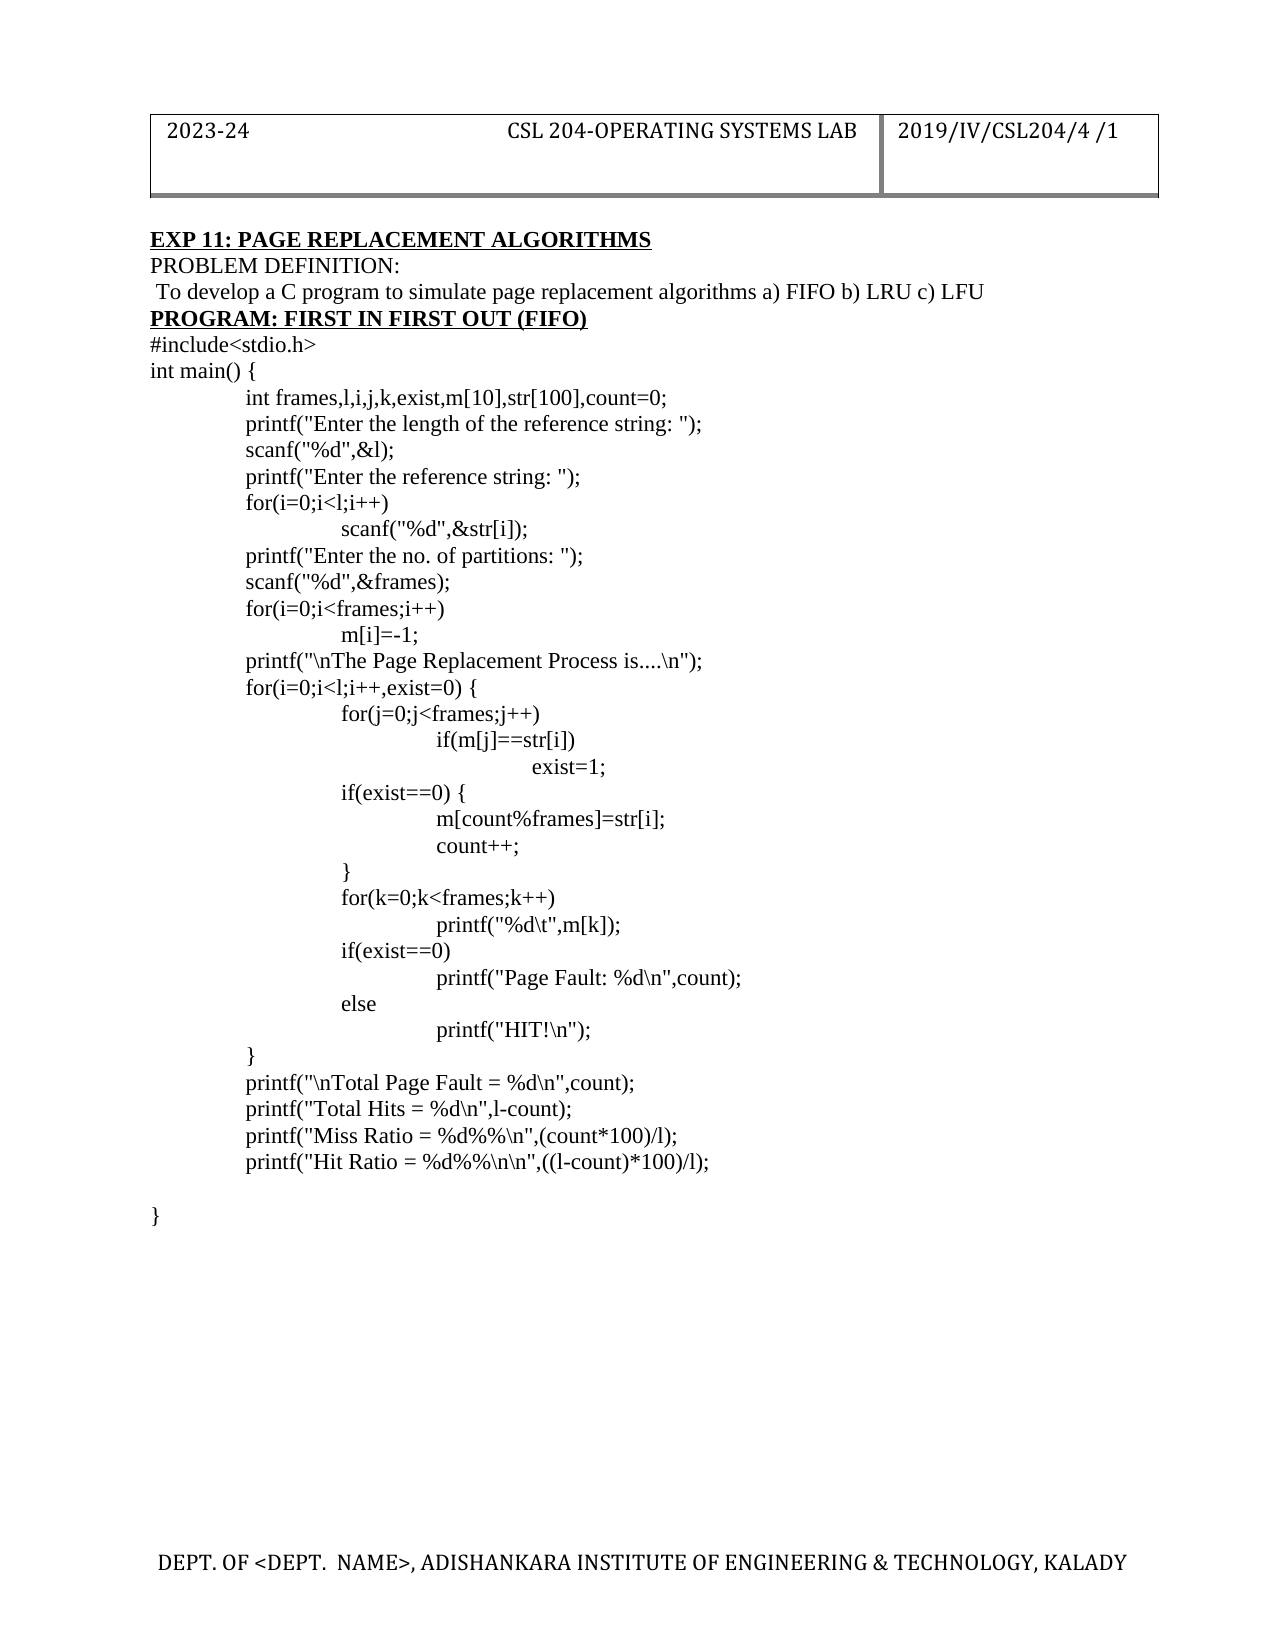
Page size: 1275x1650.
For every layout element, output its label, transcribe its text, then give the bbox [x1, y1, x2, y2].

text else [150, 990, 1134, 1016]
text EXP 11: PAGE REPLACEMENT ALGORITHMS [150, 226, 1134, 252]
text exist=1; [150, 753, 1134, 779]
text scanf("%d",&str[i]); [150, 516, 1134, 542]
text for(i=0;i<l;i++) [150, 489, 1134, 516]
text if(exist==0) [150, 937, 1134, 963]
text printf("HIT!\n"); [150, 1016, 1134, 1043]
text printf("Enter the length of the reference string: "); [150, 410, 1134, 436]
text printf("Total Hits = %d\n",l-count); [150, 1095, 1134, 1122]
text printf("\nThe Page Replacement Process is....\n"); [150, 647, 1134, 674]
text int main() { [150, 357, 1134, 384]
text for(i=0;i<frames;i++) [150, 594, 1134, 621]
text PROBLEM DEFINITION: [150, 252, 1134, 278]
text To develop a C program to simulate page replacement algorithms a) FIFO b) LRU c) LFU [150, 278, 1134, 305]
text int frames,l,i,j,k,exist,m[10],str[100],count=0; [150, 384, 1134, 410]
text } [150, 1043, 1134, 1069]
text m[i]=-1; [150, 621, 1134, 647]
text printf("Miss Ratio = %d%%\n",(count*100)/l); [150, 1122, 1134, 1148]
text printf("Enter the reference string: "); [150, 463, 1134, 489]
text printf("Page Fault: %d\n",count); [150, 963, 1134, 990]
text scanf("%d",&frames); [150, 568, 1134, 594]
text for(j=0;j<frames;j++) [150, 700, 1134, 726]
text printf("\nTotal Page Fault = %d\n",count); [150, 1069, 1134, 1095]
text if(m[j]==str[i]) [150, 726, 1134, 753]
text } [150, 1202, 1134, 1229]
text for(k=0;k<frames;k++) [150, 884, 1134, 911]
text PROGRAM: FIRST IN FIRST OUT (FIFO) [150, 305, 1134, 331]
text } [150, 858, 1134, 884]
text scanf("%d",&l); [150, 436, 1134, 463]
text printf("Enter the no. of partitions: "); [150, 542, 1134, 568]
text count++; [150, 832, 1134, 858]
text printf("Hit Ratio = %d%%\n\n",((l-count)*100)/l); [150, 1148, 1134, 1174]
text m[count%frames]=str[i]; [150, 805, 1134, 832]
text #include<stdio.h> [150, 331, 1134, 357]
text for(i=0;i<l;i++,exist=0) { [150, 674, 1134, 700]
text printf("%d\t",m[k]); [150, 911, 1134, 937]
text if(exist==0) { [150, 779, 1134, 805]
